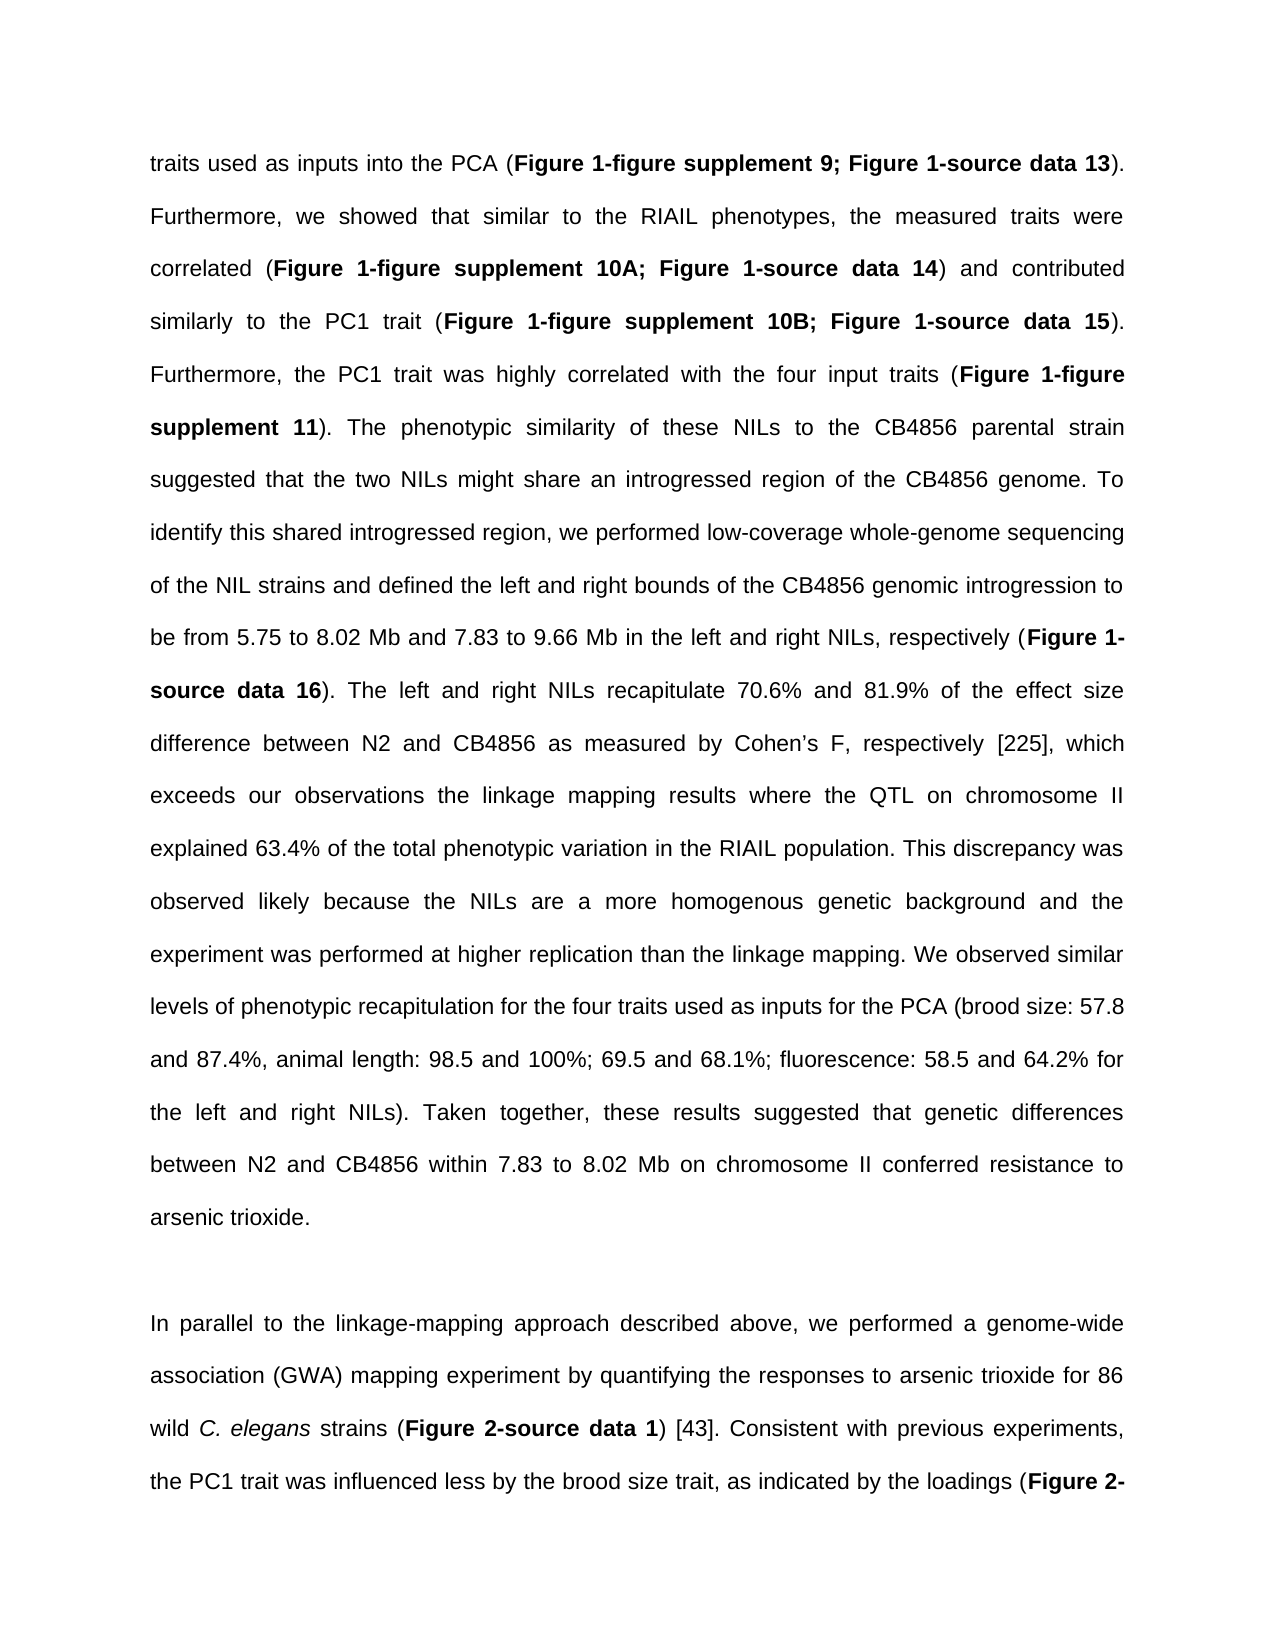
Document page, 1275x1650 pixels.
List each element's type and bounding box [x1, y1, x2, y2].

text [150, 150, 1125, 1231]
text [150, 1309, 1125, 1494]
